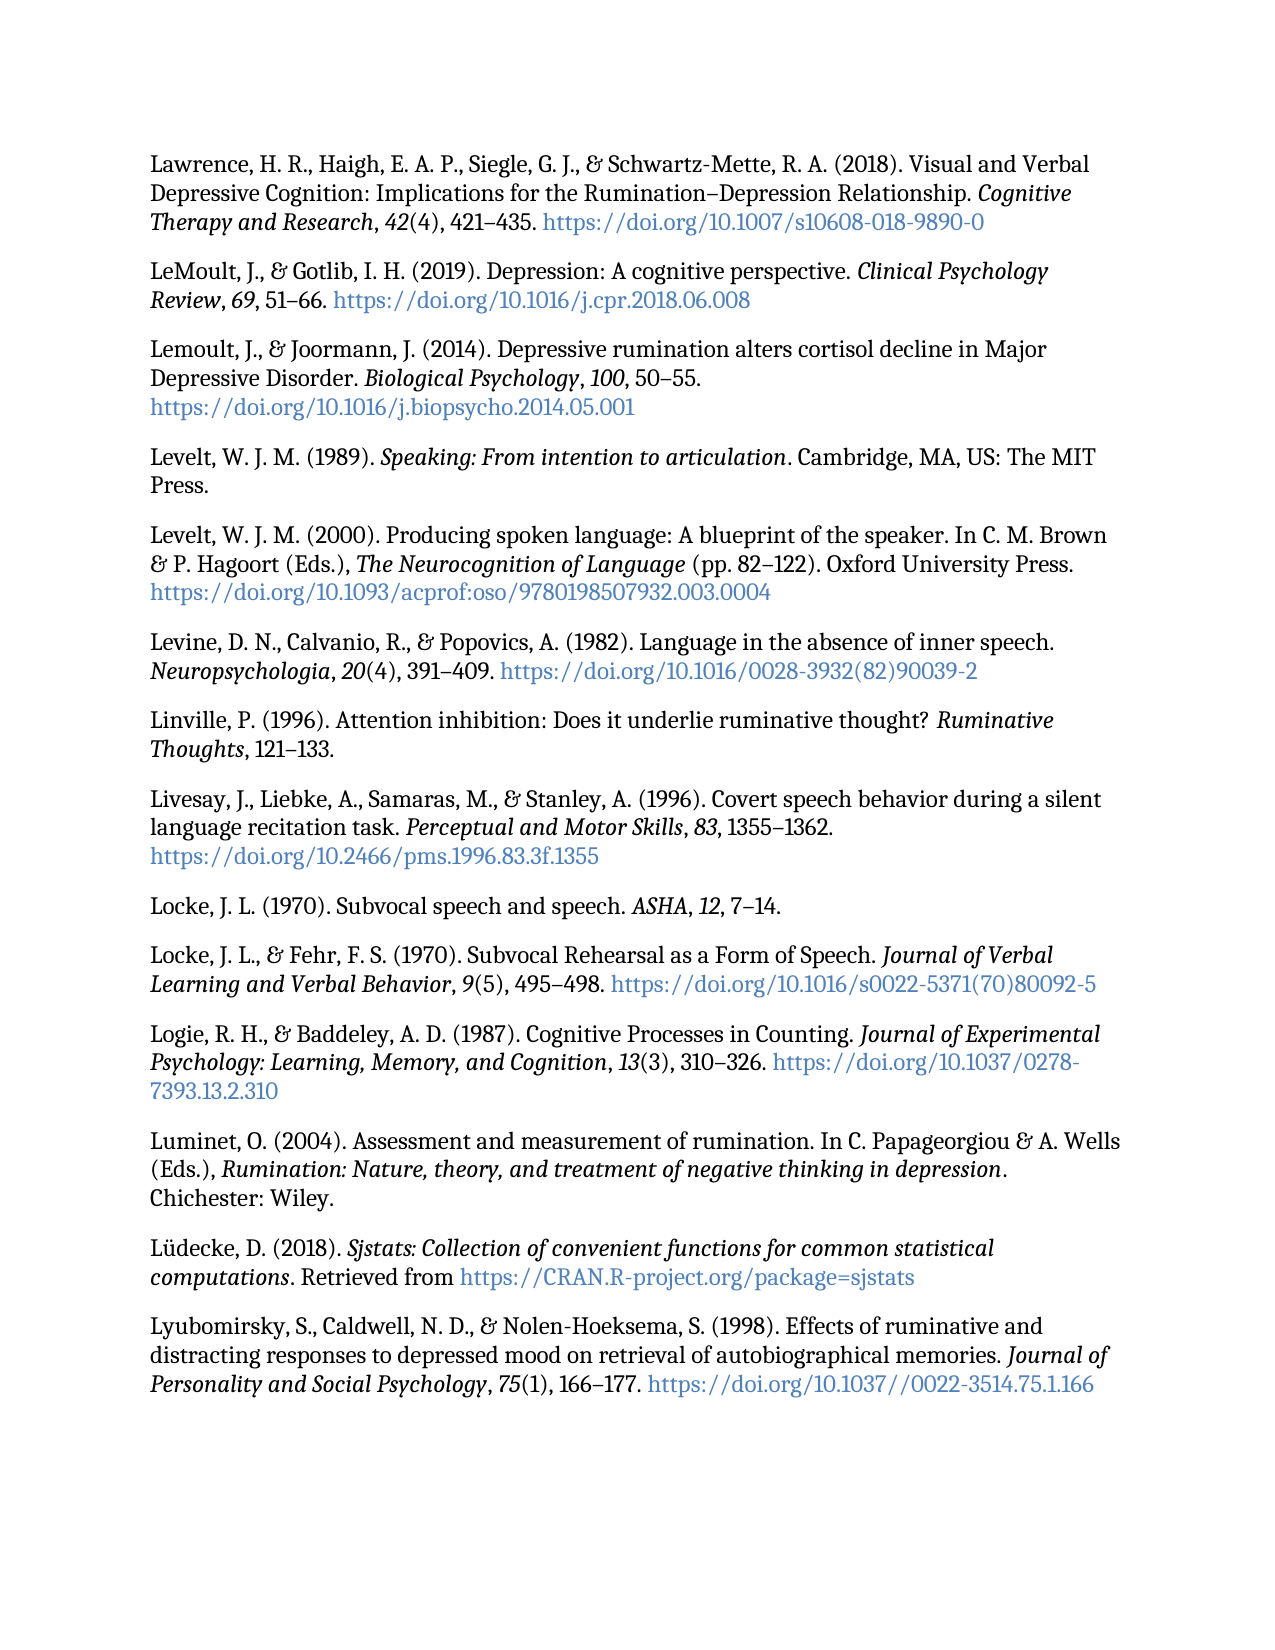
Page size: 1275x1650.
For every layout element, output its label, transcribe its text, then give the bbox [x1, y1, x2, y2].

text Lemoult, J., & Joormann, J. (2014). Depressive rumination alters cortisol decline in Major Depressive Disorder. Biological Psychology, 100, 50–55. https://doi.org/10.1016/j.biopsycho.2014.05.001 [150, 335, 1125, 422]
text Luminet, O. (2004). Assessment and measurement of rumination. In C. Papageorgiou & A. Wells (Eds.), Rumination: Nature, theory, and treatment of negative thinking in depression. Chichester: Wiley. [150, 1127, 1125, 1213]
text Lawrence, H. R., Haigh, E. A. P., Siegle, G. J., & Schwartz-Mette, R. A. (2018). Visual and Verbal Depressive Cognition: Implications for the Rumination–Depression Relationship. Cognitive Therapy and Research, 42(4), 421–435. https://doi.org/10.1007/s10608-018-9890-0 [150, 150, 1125, 236]
text LeMoult, J., & Gotlib, I. H. (2019). Depression: A cognitive perspective. Clinical Psychology Review, 69, 51–66. https://doi.org/10.1016/j.cpr.2018.06.008 [150, 257, 1125, 314]
text Linville, P. (1996). Attention inhibition: Does it underlie ruminative thought? Ruminative Thoughts, 121–133. [150, 706, 1125, 764]
text Livesay, J., Liebke, A., Samaras, M., & Stanley, A. (1996). Covert speech behavior during a silent language recitation task. Perceptual and Motor Skills, 83, 1355–1362. https://doi.org/10.2466/pms.1996.83.3f.1355 [150, 784, 1125, 871]
text Locke, J. L. (1970). Subvocal speech and speech. ASHA, 12, 7–14. [150, 892, 1125, 920]
text Levine, D. N., Calvanio, R., & Popovics, A. (1982). Language in the absence of inner speech. Neuropsychologia, 20(4), 391–409. https://doi.org/10.1016/0028-3932(82)90039-2 [150, 628, 1125, 685]
text Locke, J. L., & Fehr, F. S. (1970). Subvocal Rehearsal as a Form of Speech. Journal of Verbal Learning and Verbal Behavior, 9(5), 495–498. https://doi.org/10.1016/s0022-5371(70)80092-5 [150, 941, 1125, 999]
text Lyubomirsky, S., Caldwell, N. D., & Nolen-Hoeksema, S. (1998). Effects of ruminative and distracting responses to depressed mood on retrieval of autobiographical memories. Journal of Personality and Social Psychology, 75(1), 166–177. https://doi.org/10.1037//0022-3514.75.1.166 [150, 1312, 1125, 1398]
text Lüdecke, D. (2018). Sjstats: Collection of convenient functions for common statistical computations. Retrieved from https://CRAN.R-project.org/package=sjstats [150, 1234, 1125, 1291]
text Levelt, W. J. M. (1989). Speaking: From intention to articulation. Cambridge, MA, US: The MIT Press. [150, 442, 1125, 500]
text Levelt, W. J. M. (2000). Producing spoken language: A blueprint of the speaker. In C. M. Brown & P. Hagoort (Eds.), The Neurocognition of Language (pp. 82–122). Oxford University Press. https://doi.org/10.1093/acprof:oso/9780198507932.003.0004 [150, 521, 1125, 607]
text Logie, R. H., & Baddeley, A. D. (1987). Cognitive Processes in Counting. Journal of Experimental Psychology: Learning, Memory, and Cognition, 13(3), 310–326. https://doi.org/10.1037/0278-7393.13.2.310 [150, 1019, 1125, 1106]
